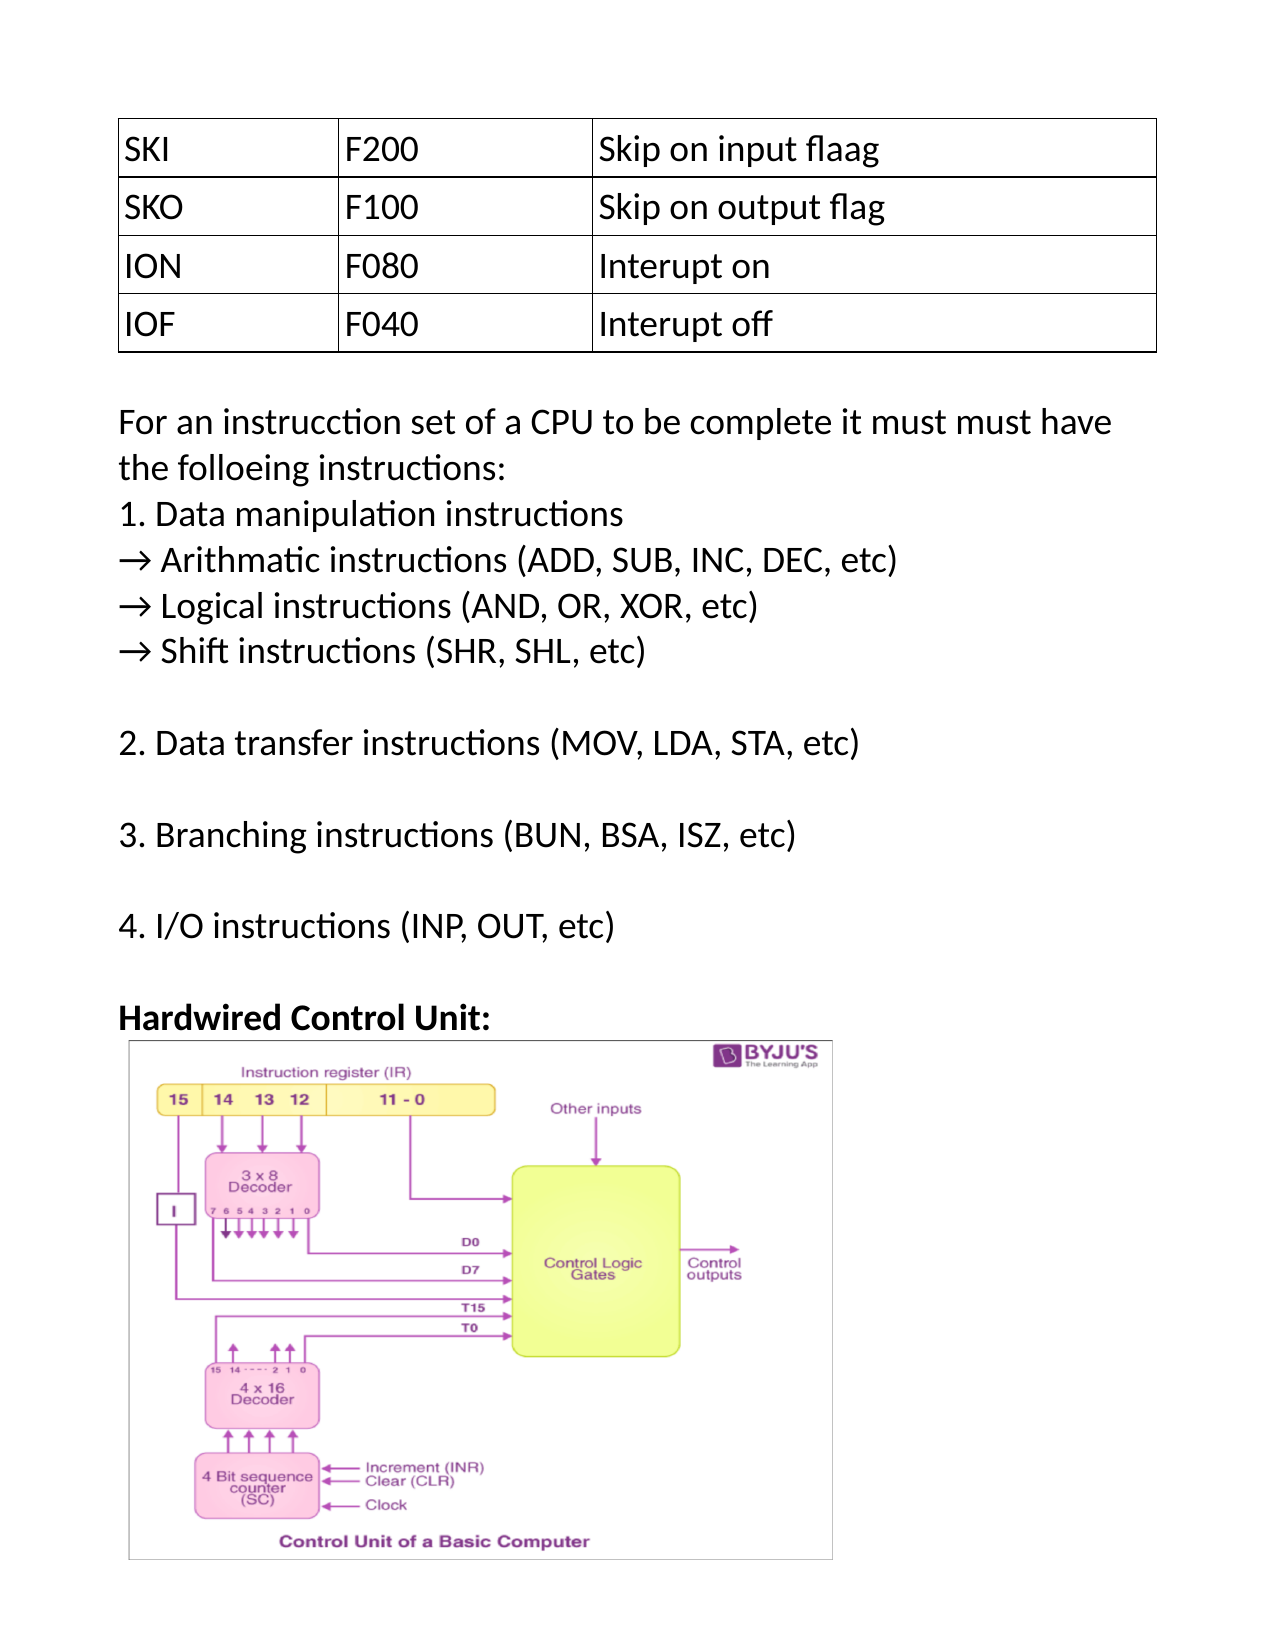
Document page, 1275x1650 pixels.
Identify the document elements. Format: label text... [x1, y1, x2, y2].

table_cell IOF [119, 294, 338, 351]
table_cell F040 [339, 294, 592, 351]
table_cell Interupt off [593, 294, 1156, 351]
table_cell SKI [119, 119, 338, 176]
table_cell F100 [339, 178, 592, 235]
table_cell Skip on output flag [593, 178, 1156, 235]
text 4. I/O instructions (INP, OUT, etc) [118, 902, 1157, 948]
table_cell SKO [119, 178, 338, 235]
table_cell Skip on input flaag [593, 119, 1156, 176]
text → Logical instructions (AND, OR, XOR, etc) [118, 582, 1157, 627]
table_cell F200 [339, 119, 592, 176]
table_cell Interupt on [593, 236, 1156, 293]
text → Arithmatic instructions (ADD, SUB, INC, DEC, etc) [118, 536, 1157, 582]
text 1. Data manipulation instructions [118, 490, 1157, 536]
table_cell ION [119, 236, 338, 293]
text 2. Data transfer instructions (MOV, LDA, STA, etc) [118, 719, 1157, 765]
text Hardwired Control Unit: [118, 994, 1157, 1040]
text 3. Branching instructions (BUN, BSA, ISZ, etc) [118, 811, 1157, 857]
text For an instrucction set of a CPU to be complete it must must have the folloeing instructions: [118, 398, 1157, 490]
text → Shift instructions (SHR, SHL, etc) [118, 627, 1157, 673]
table_cell F080 [339, 236, 592, 293]
picture [128, 1040, 833, 1560]
